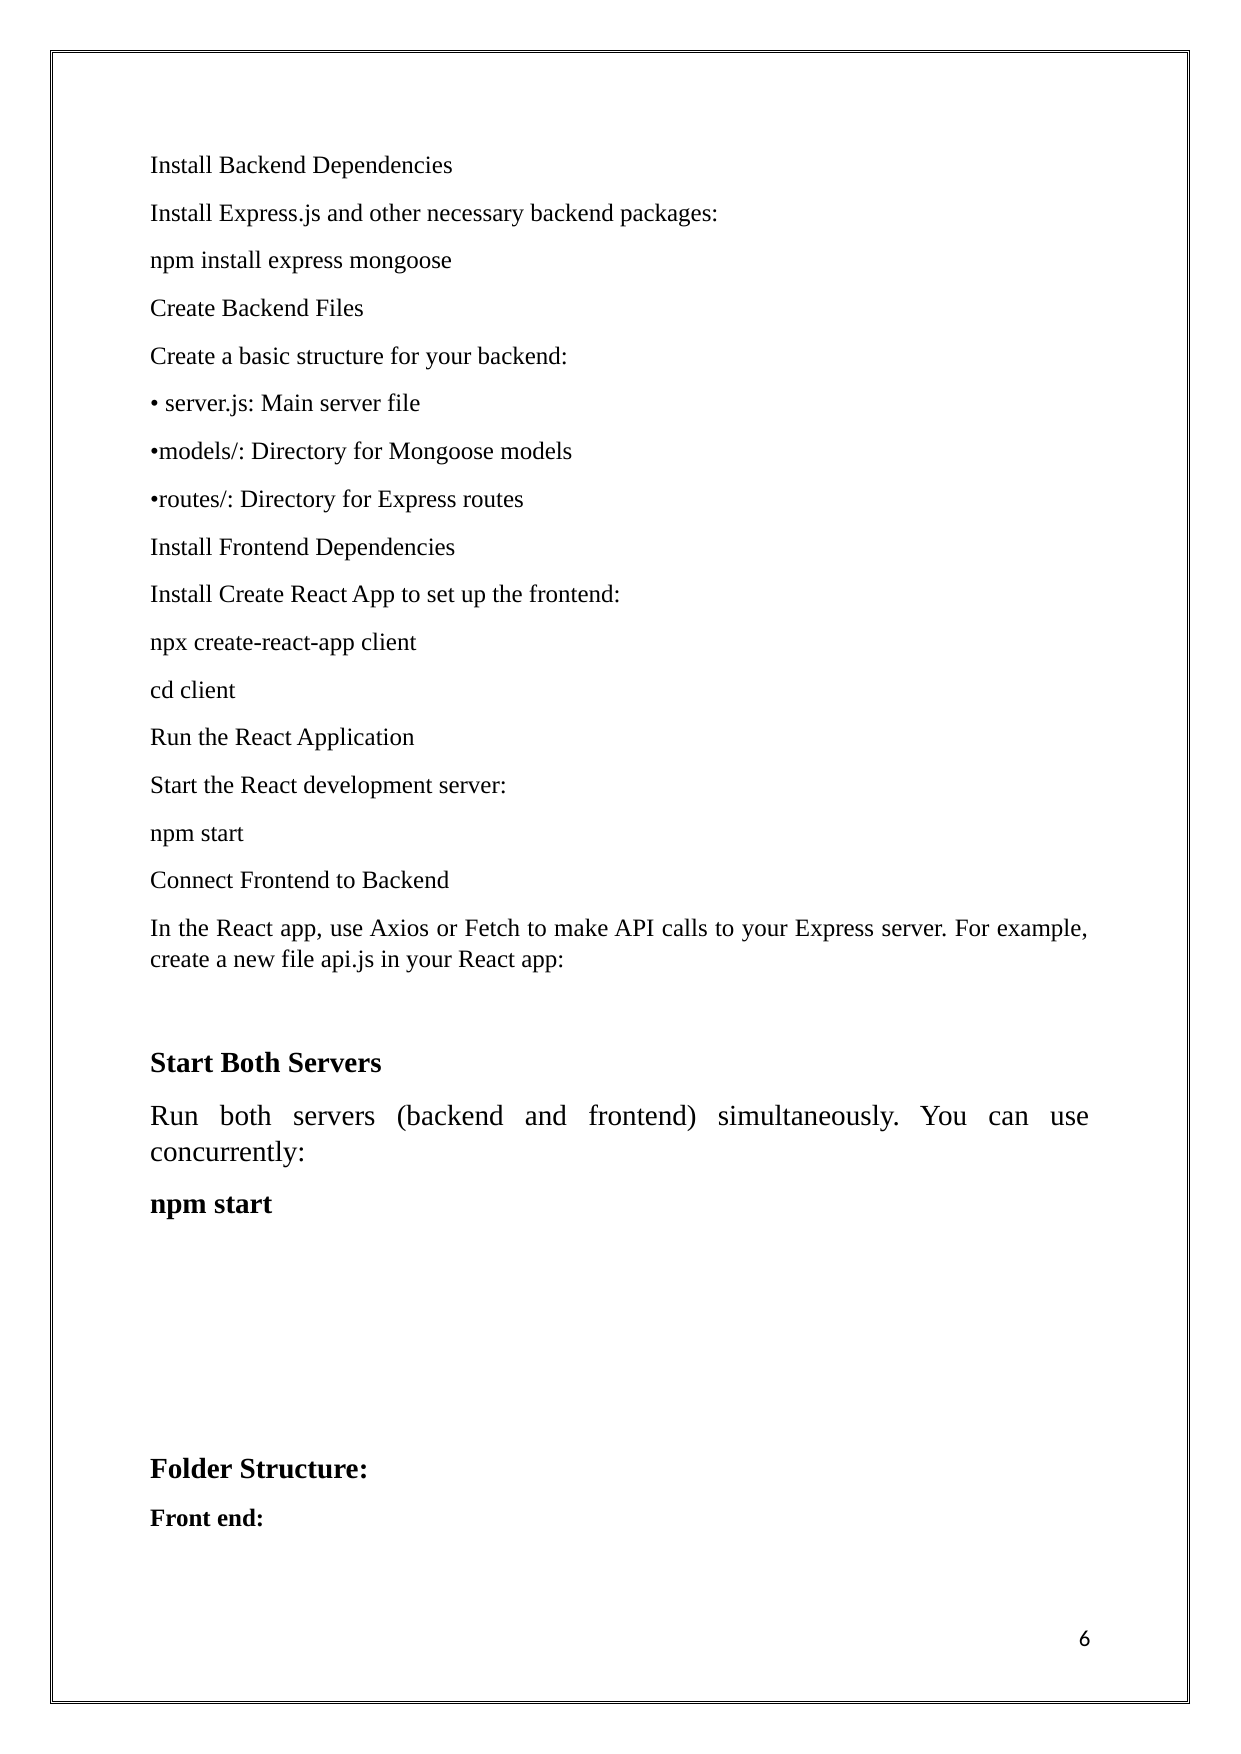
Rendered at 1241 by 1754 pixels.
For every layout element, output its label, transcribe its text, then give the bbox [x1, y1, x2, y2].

text •models/: Directory for Mongoose models [150, 436, 1090, 465]
text Install Create React App to set up the frontend: [150, 579, 1090, 608]
text npm start [150, 818, 1090, 847]
text Create a basic structure for your backend: [150, 341, 1090, 369]
text In the React app, use Axios or Fetch to make API calls to your Express server. For example, create a new file api.js in your React app: [150, 913, 1090, 973]
text Connect Frontend to Backend [150, 866, 1090, 894]
text npm install express mongoose [150, 245, 1090, 274]
text Start the React development server: [150, 770, 1090, 799]
text Install Frontend Dependencies [150, 532, 1090, 560]
text npm start [150, 1187, 1090, 1220]
text •routes/: Directory for Express routes [150, 484, 1090, 513]
text • server.js: Main server file [150, 388, 1090, 417]
text Run the React Application [150, 722, 1090, 751]
text npx create-react-app client [150, 627, 1090, 656]
text Start Both Servers [150, 1045, 1090, 1078]
text Create Backend Files [150, 293, 1090, 322]
text cd client [150, 675, 1090, 703]
text Install Backend Dependencies [150, 150, 1090, 179]
text Folder Structure: [150, 1451, 1090, 1484]
text Install Express.js and other necessary backend packages: [150, 198, 1090, 226]
text Run both servers (backend and frontend) simultaneously. You can use concurrently: [150, 1098, 1090, 1167]
text Front end: [150, 1503, 1090, 1532]
